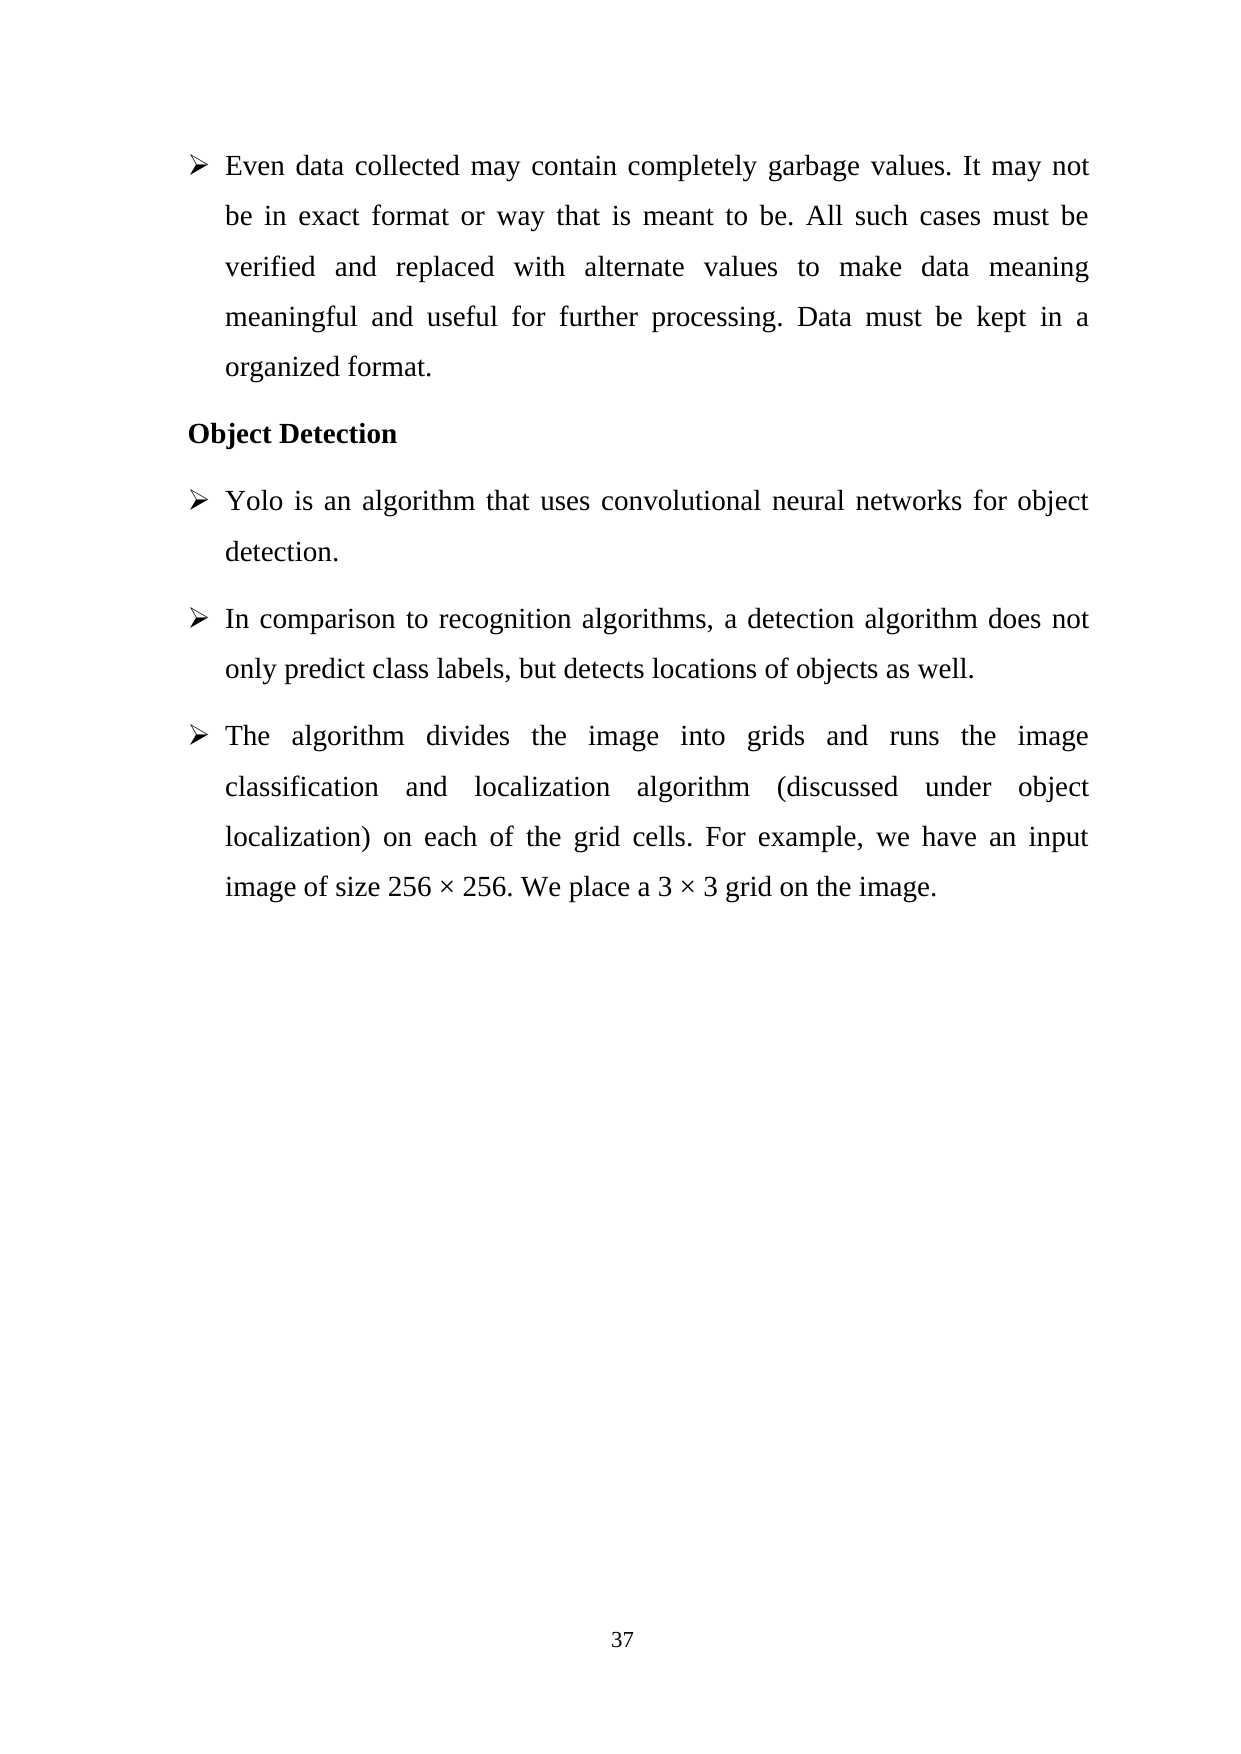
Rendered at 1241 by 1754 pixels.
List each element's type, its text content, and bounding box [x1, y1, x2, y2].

list Even data collected may contain completely garbage values. It may not be in exact format or way that is meant to be. All such cases must be verified and replaced with alternate values to make data meaning meaningful and useful for further processing. Data must be kept in a organized format. [187, 148, 1090, 383]
subtitle Object Detection [187, 416, 1105, 450]
list Yolo is an algorithm that uses convolutional neural networks for object detection. [187, 483, 1089, 567]
list In comparison to recognition algorithms, a detection algorithm does not only predict class labels, but detects locations of objects as well. [187, 601, 1090, 685]
list The algorithm divides the image into grids and runs the image classification and localization algorithm (discussed under object localization) on each of the grid cells. For example, we have an input image of size 256 × 256. We place a 3 × 3 grid on the image. [187, 718, 1090, 903]
